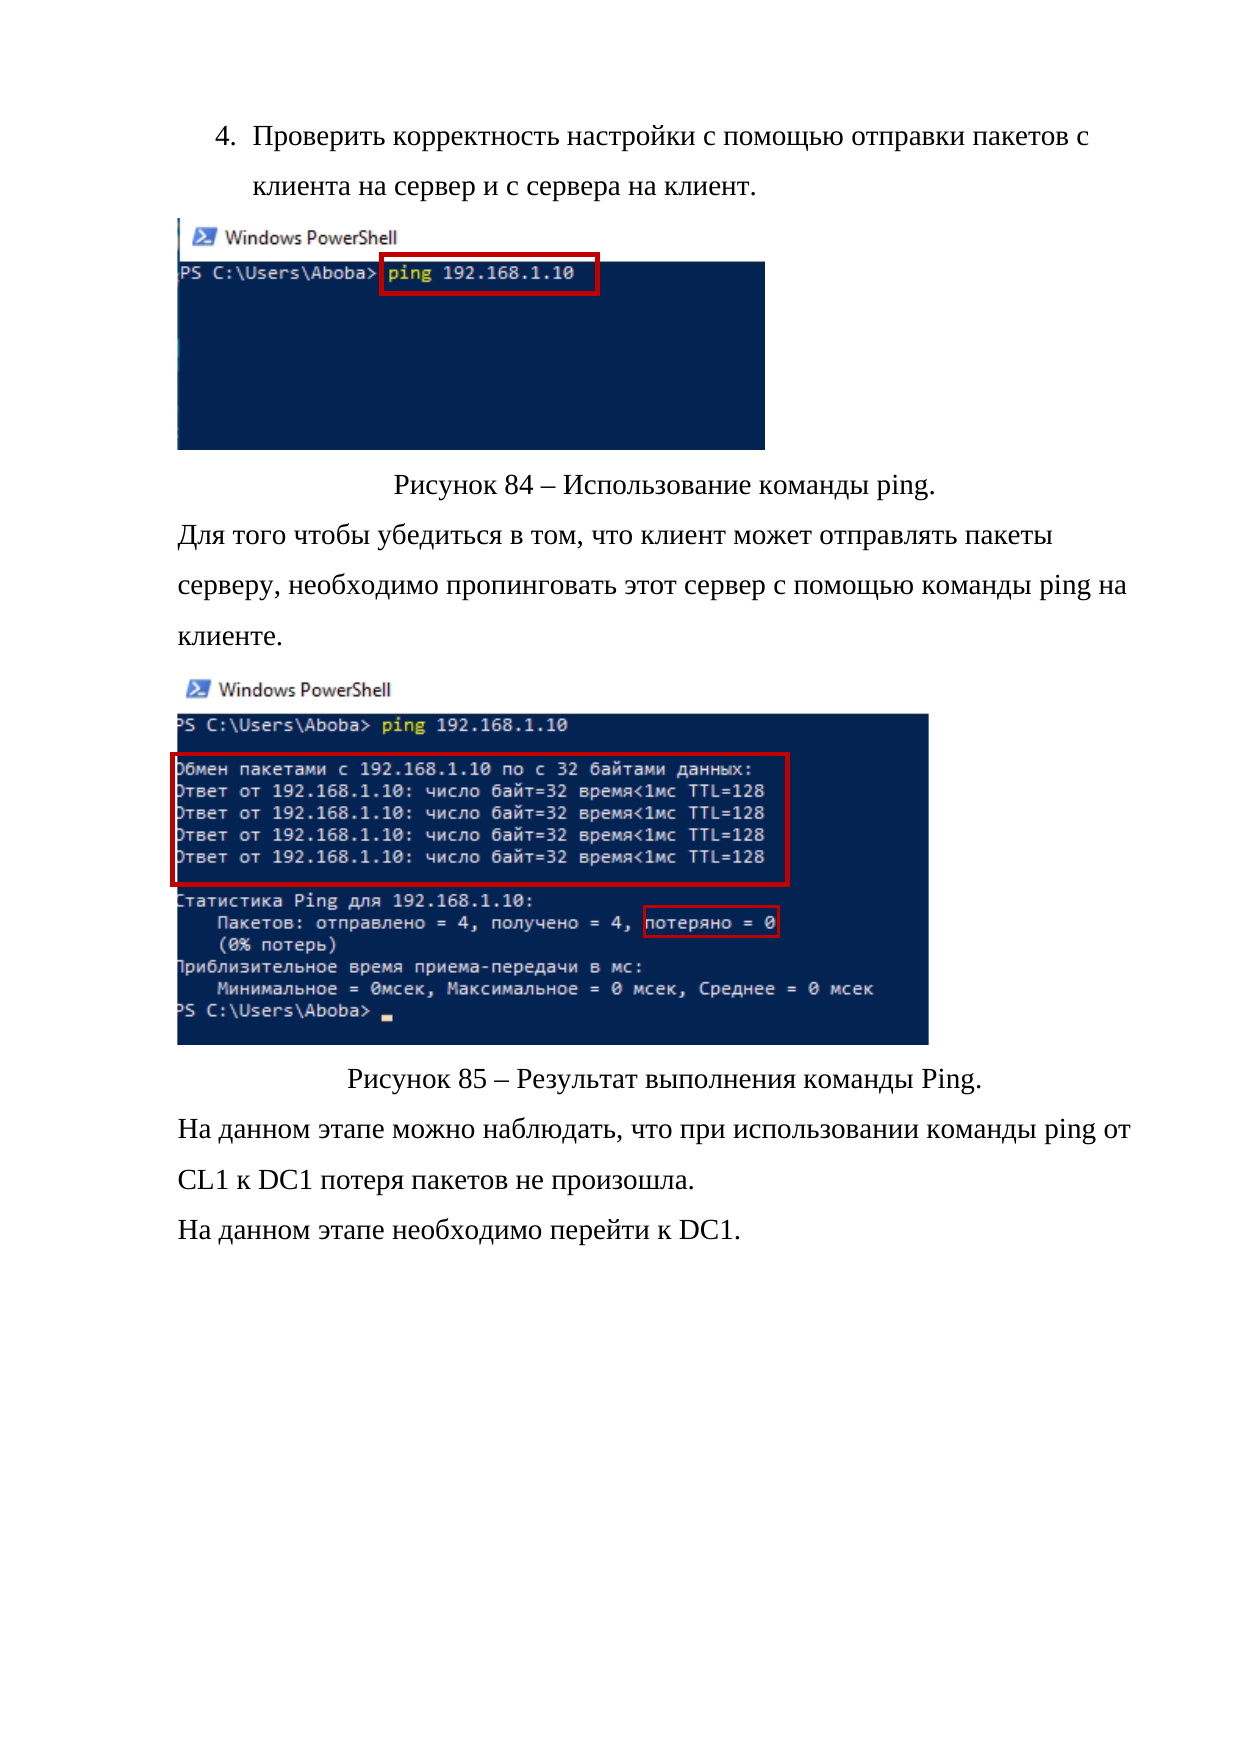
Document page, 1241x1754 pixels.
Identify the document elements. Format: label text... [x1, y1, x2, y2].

text На данном этапе можно наблюдать, что при использовании команды ping от CL1 к DC1 потеря пакетов не произошла. [177, 1112, 1152, 1196]
picture [177, 218, 765, 450]
subtitle Проверить корректность настройки с помощью отправки пакетов с клиента на сервер и с сервера на клиент. [215, 118, 1152, 202]
text Рисунок 85 – Результат выполнения команды Ping. [177, 1061, 1152, 1095]
picture [177, 756, 785, 882]
text Рисунок 84 – Использование команды ping. [177, 467, 1152, 500]
text Для того чтобы убедиться в том, что клиент может отправлять пакеты серверу, необходимо пропинговать этот сервер с помощью команды ping на клиенте. [177, 517, 1152, 651]
picture [177, 668, 929, 1045]
text На данном этапе необходимо перейти к DC1. [177, 1212, 1152, 1246]
